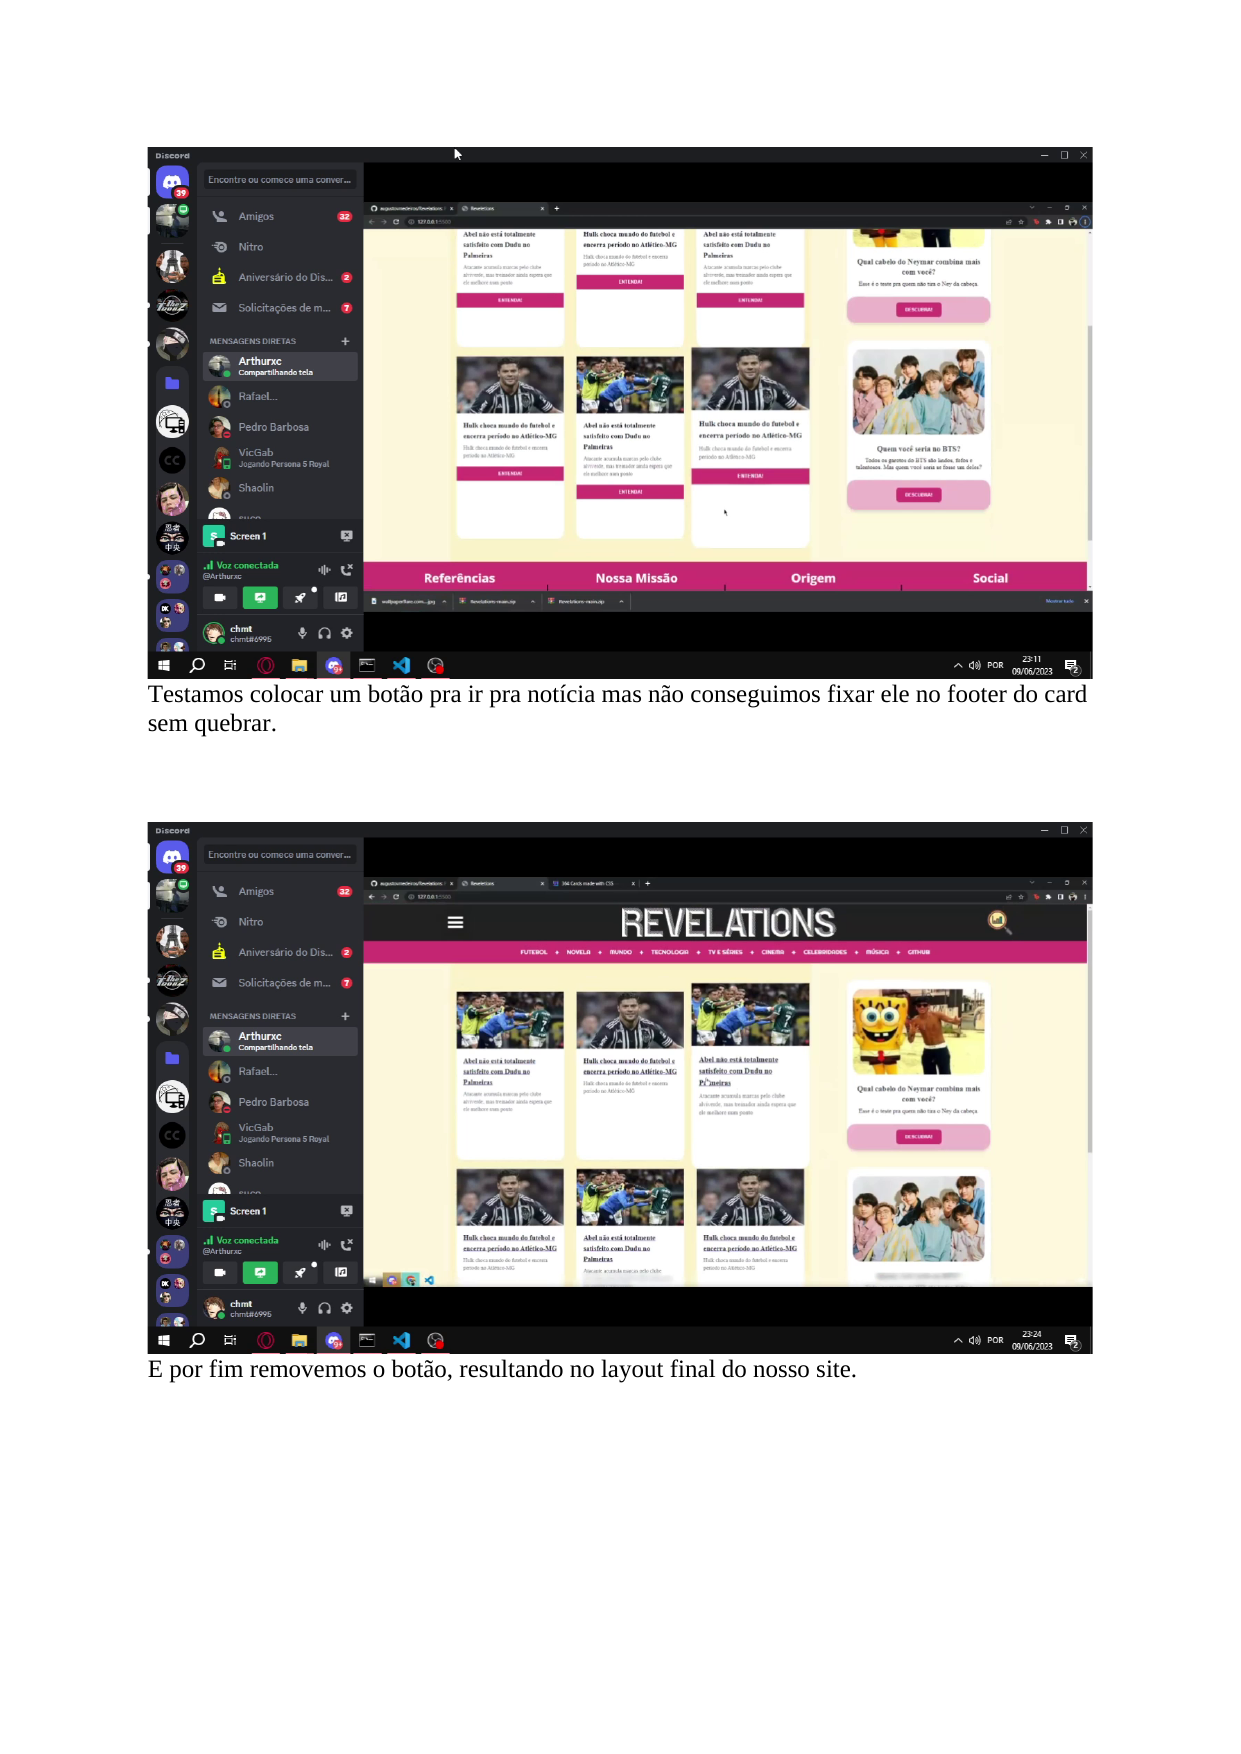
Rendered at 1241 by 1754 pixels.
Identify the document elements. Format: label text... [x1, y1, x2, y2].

picture [147, 822, 1093, 1354]
text E por fim removemos o botão, resultando no layout final do nosso site. [148, 1354, 1092, 1383]
picture [147, 147, 1093, 679]
text Testamos os cards com imagem.Testamos colocar um botão pra ir pra notícia mas não conseguimos fixar ele no footer do card sem quebrar. [148, 679, 1092, 736]
